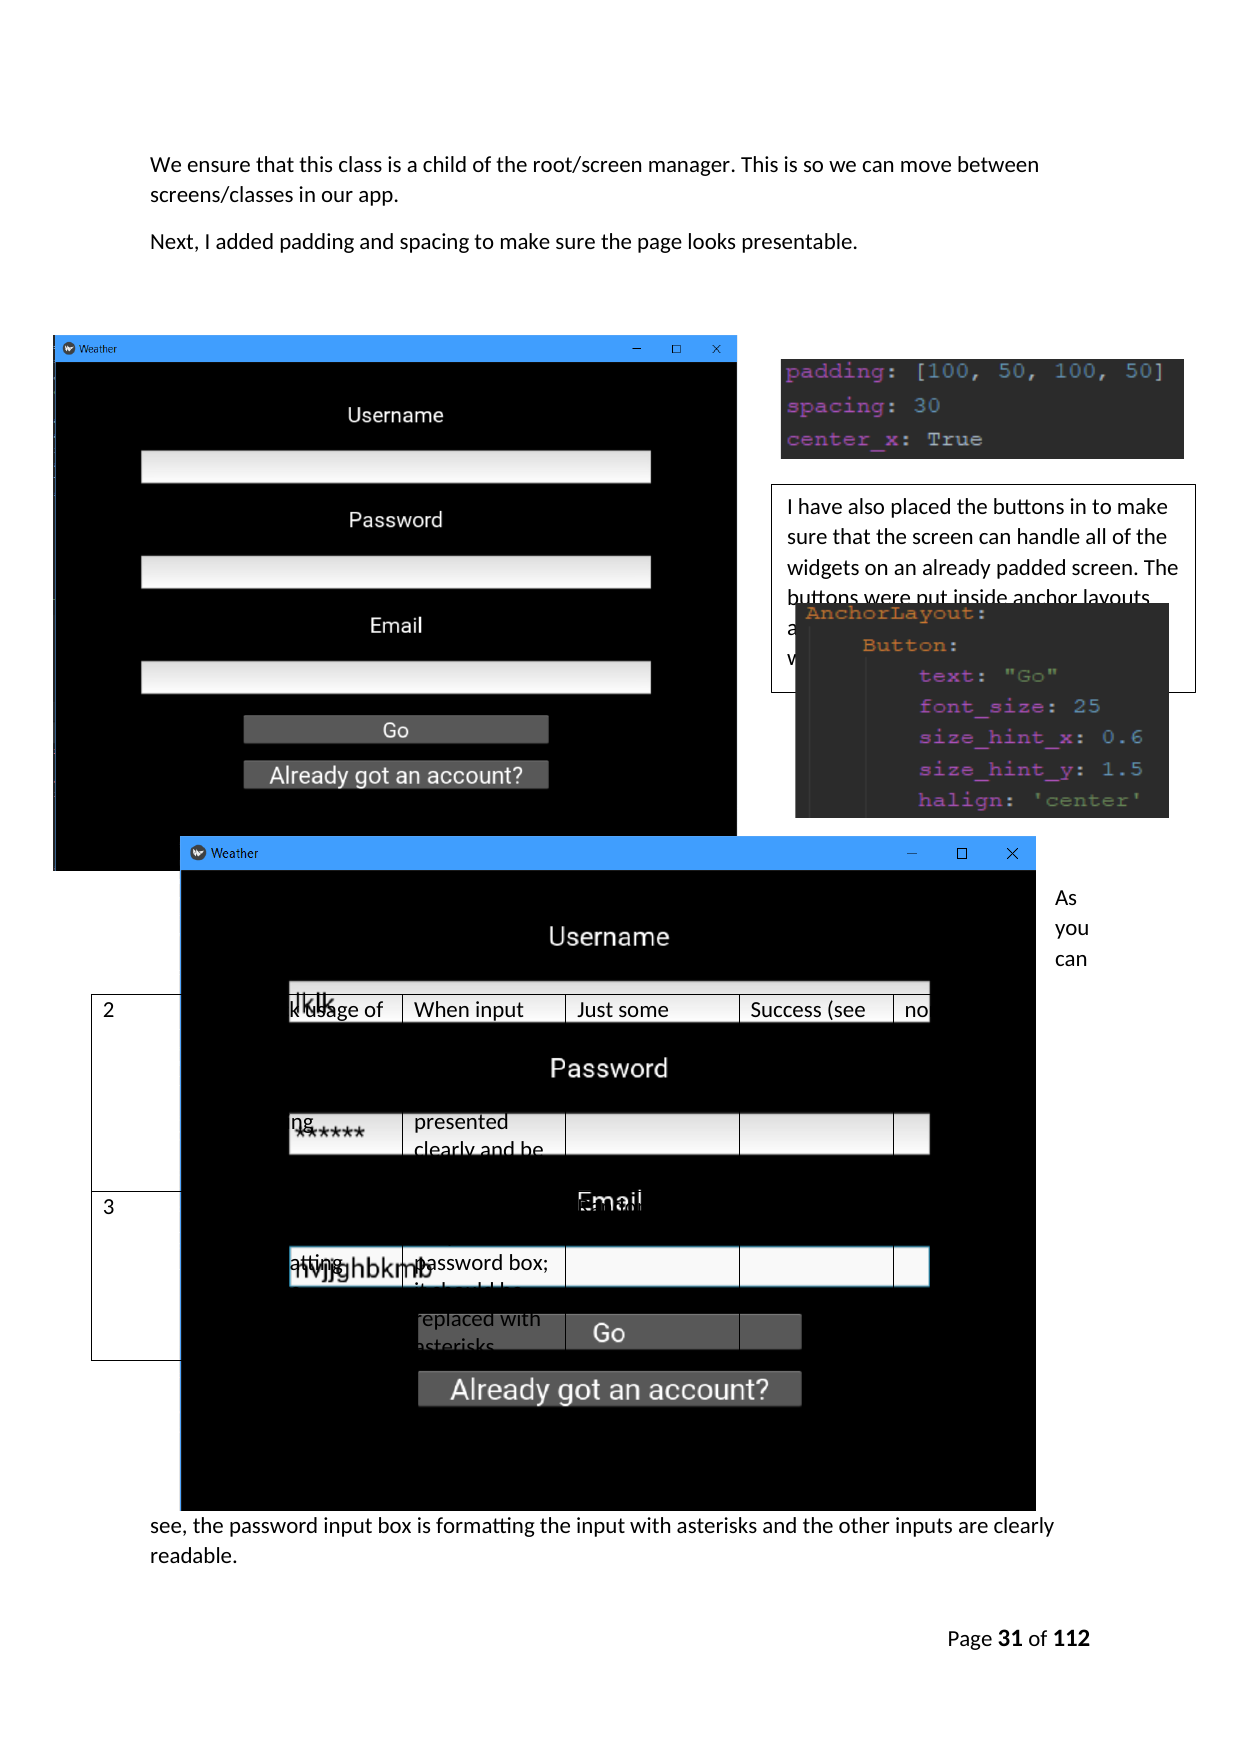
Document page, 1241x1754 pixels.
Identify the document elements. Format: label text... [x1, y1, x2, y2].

table_cell To see if the password formatting works [233, 1192, 402, 1360]
text We ensure that this class is a child of the root/screen manager. This is so we can move between screens/classes in our app. [150, 150, 1090, 208]
text As you can see, the password input box is formatting the input with asterisks and the other inputs are clearly readable. [150, 883, 1090, 1569]
picture [795, 603, 1169, 818]
table_cell Whatever text we put in the password box; it should be replaced with asterisks. [403, 1192, 565, 1360]
table_cell Success (see screenshot) [740, 1192, 893, 1360]
table_header When input text into the boxes, it should be presented clearly and be correctly sized. [403, 995, 565, 1191]
picture [53, 335, 1036, 1511]
table_header Just some random strings [566, 995, 739, 1191]
table_cell 3 [92, 1192, 232, 1360]
table_header none [894, 995, 1030, 1191]
table_header Check usage of the text boxes and to make sure nothing is missing [233, 995, 402, 1191]
picture [780, 359, 1184, 459]
table_header Success (see screenshot) [740, 995, 893, 1191]
text Next, I added padding and spacing to make sure the page looks presentable. [150, 227, 1090, 255]
table_cell Random string [566, 1192, 739, 1360]
table_cell none [894, 1192, 1030, 1360]
table_header 2 [92, 995, 232, 1191]
